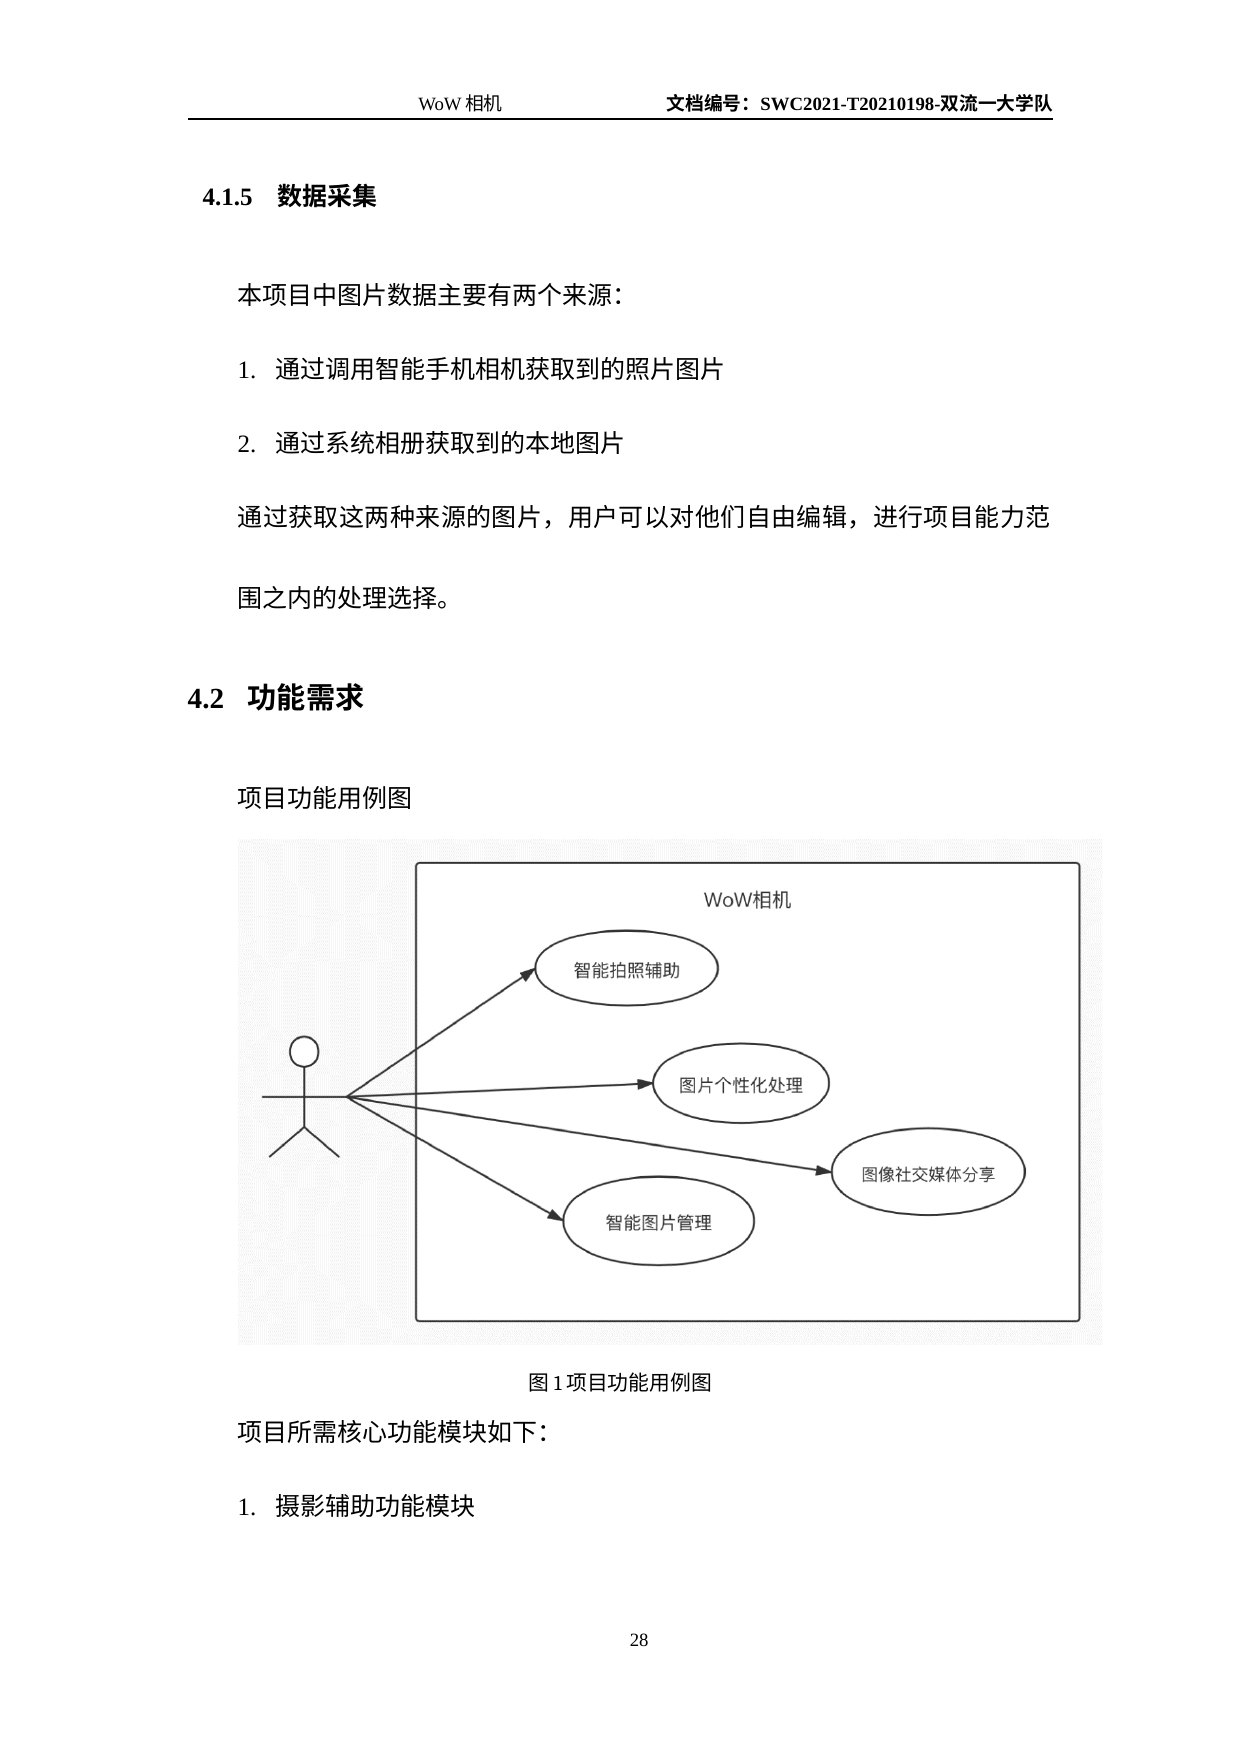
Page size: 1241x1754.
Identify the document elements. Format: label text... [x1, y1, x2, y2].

subtitle 数据采集 [202, 162, 1053, 227]
text 本项目中图片数据主要有两个来源： [187, 261, 1053, 326]
text 图 1 项目功能用例图 [187, 1365, 1053, 1398]
list 通过调用智能手机相机获取到的照片图片 [237, 335, 1053, 400]
list 摄影辅助功能模块 [237, 1472, 1053, 1537]
subtitle 功能需求 [187, 663, 1053, 728]
list 通过系统相册获取到的本地图片 [237, 409, 1053, 474]
text 项目功能用例图 [187, 764, 1053, 829]
picture [237, 838, 1103, 1345]
text 项目所需核心功能模块如下： [187, 1398, 1053, 1463]
text 通过获取这两种来源的图片，用户可以对他们自由编辑，进行项目能力范围之内的处理选择。 [237, 483, 1053, 629]
